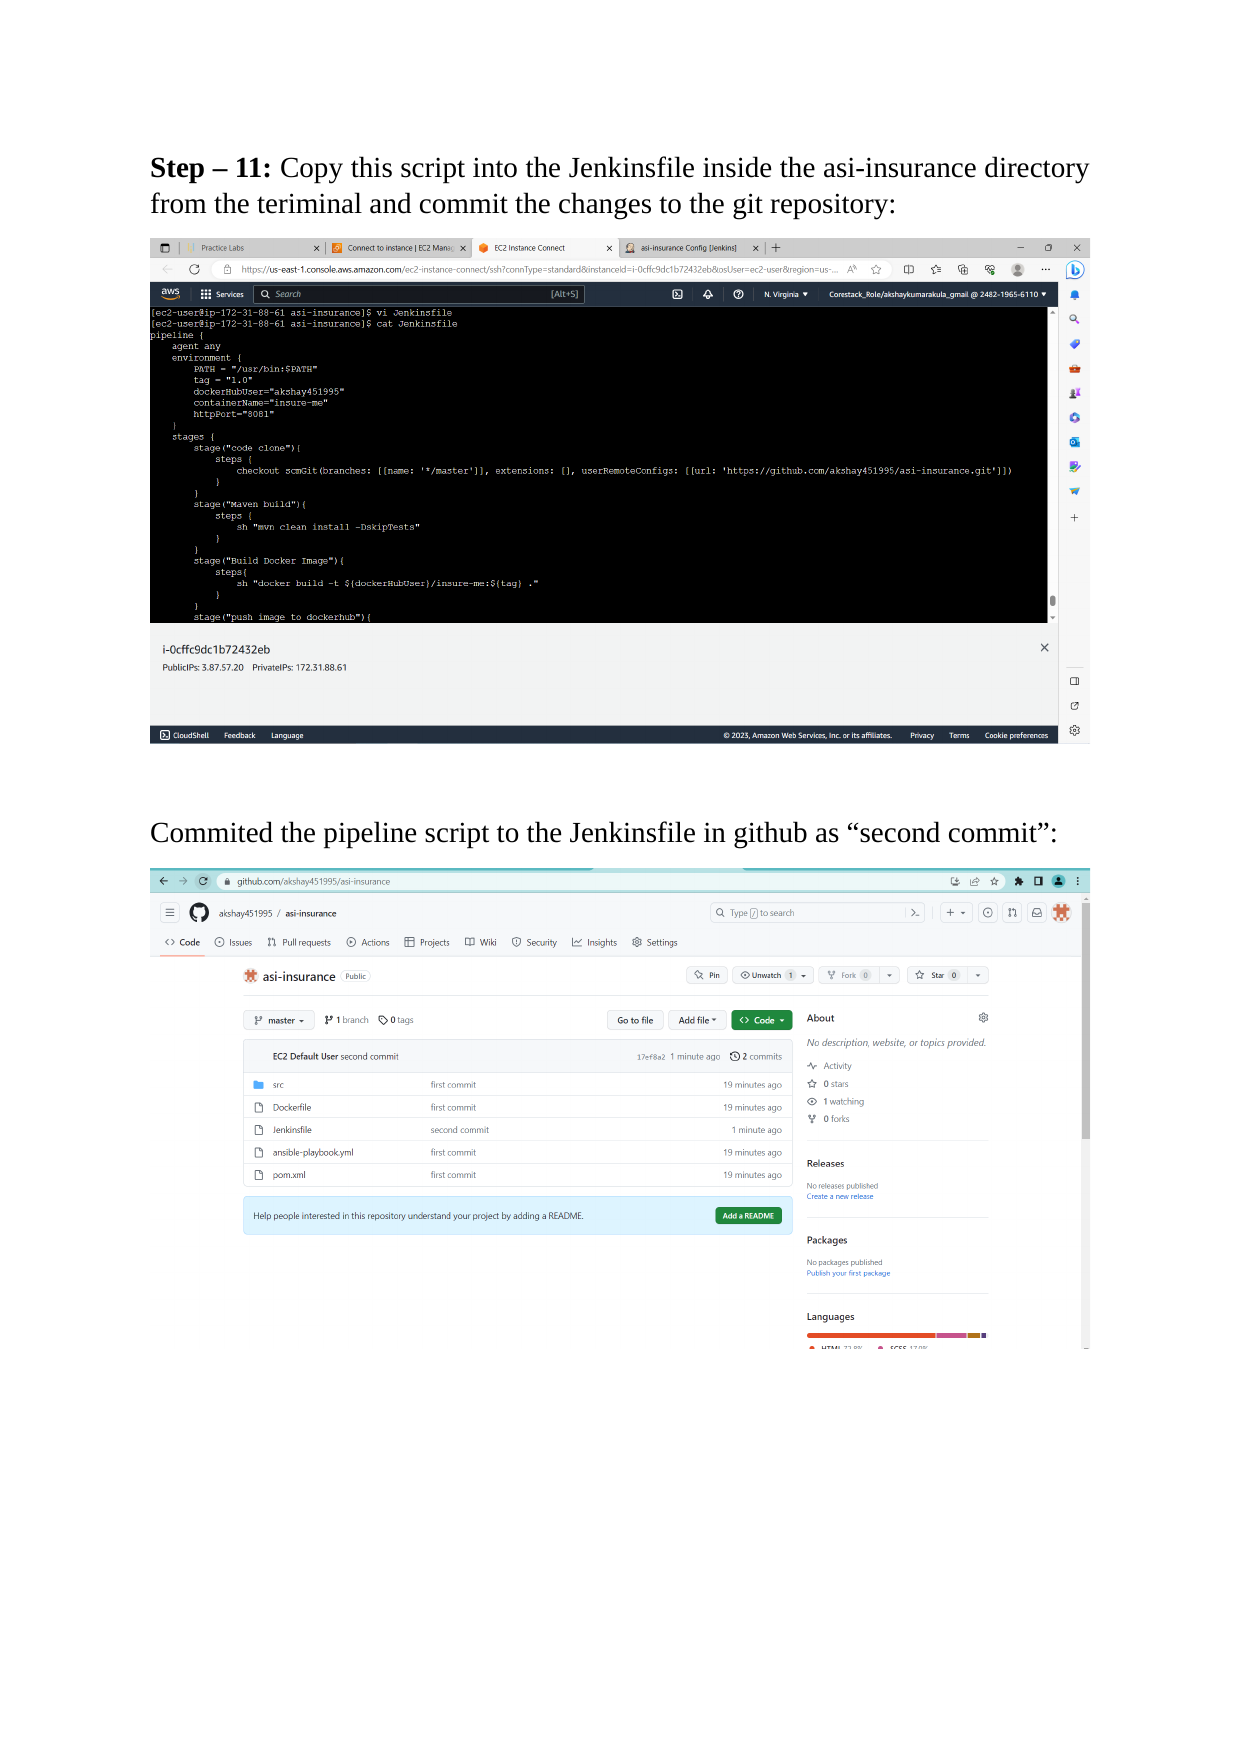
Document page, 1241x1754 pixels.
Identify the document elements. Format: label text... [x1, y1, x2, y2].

picture [150, 238, 1091, 744]
text Step – 11: Copy this script into the Jenkinsfile inside the asi-insurance directory from the teriminal and commit the changes to the git repository: [150, 150, 1090, 220]
text Commited the pipeline script to the Jenkinsfile in github as “second commit”: [150, 816, 1090, 849]
picture [150, 868, 1091, 1349]
